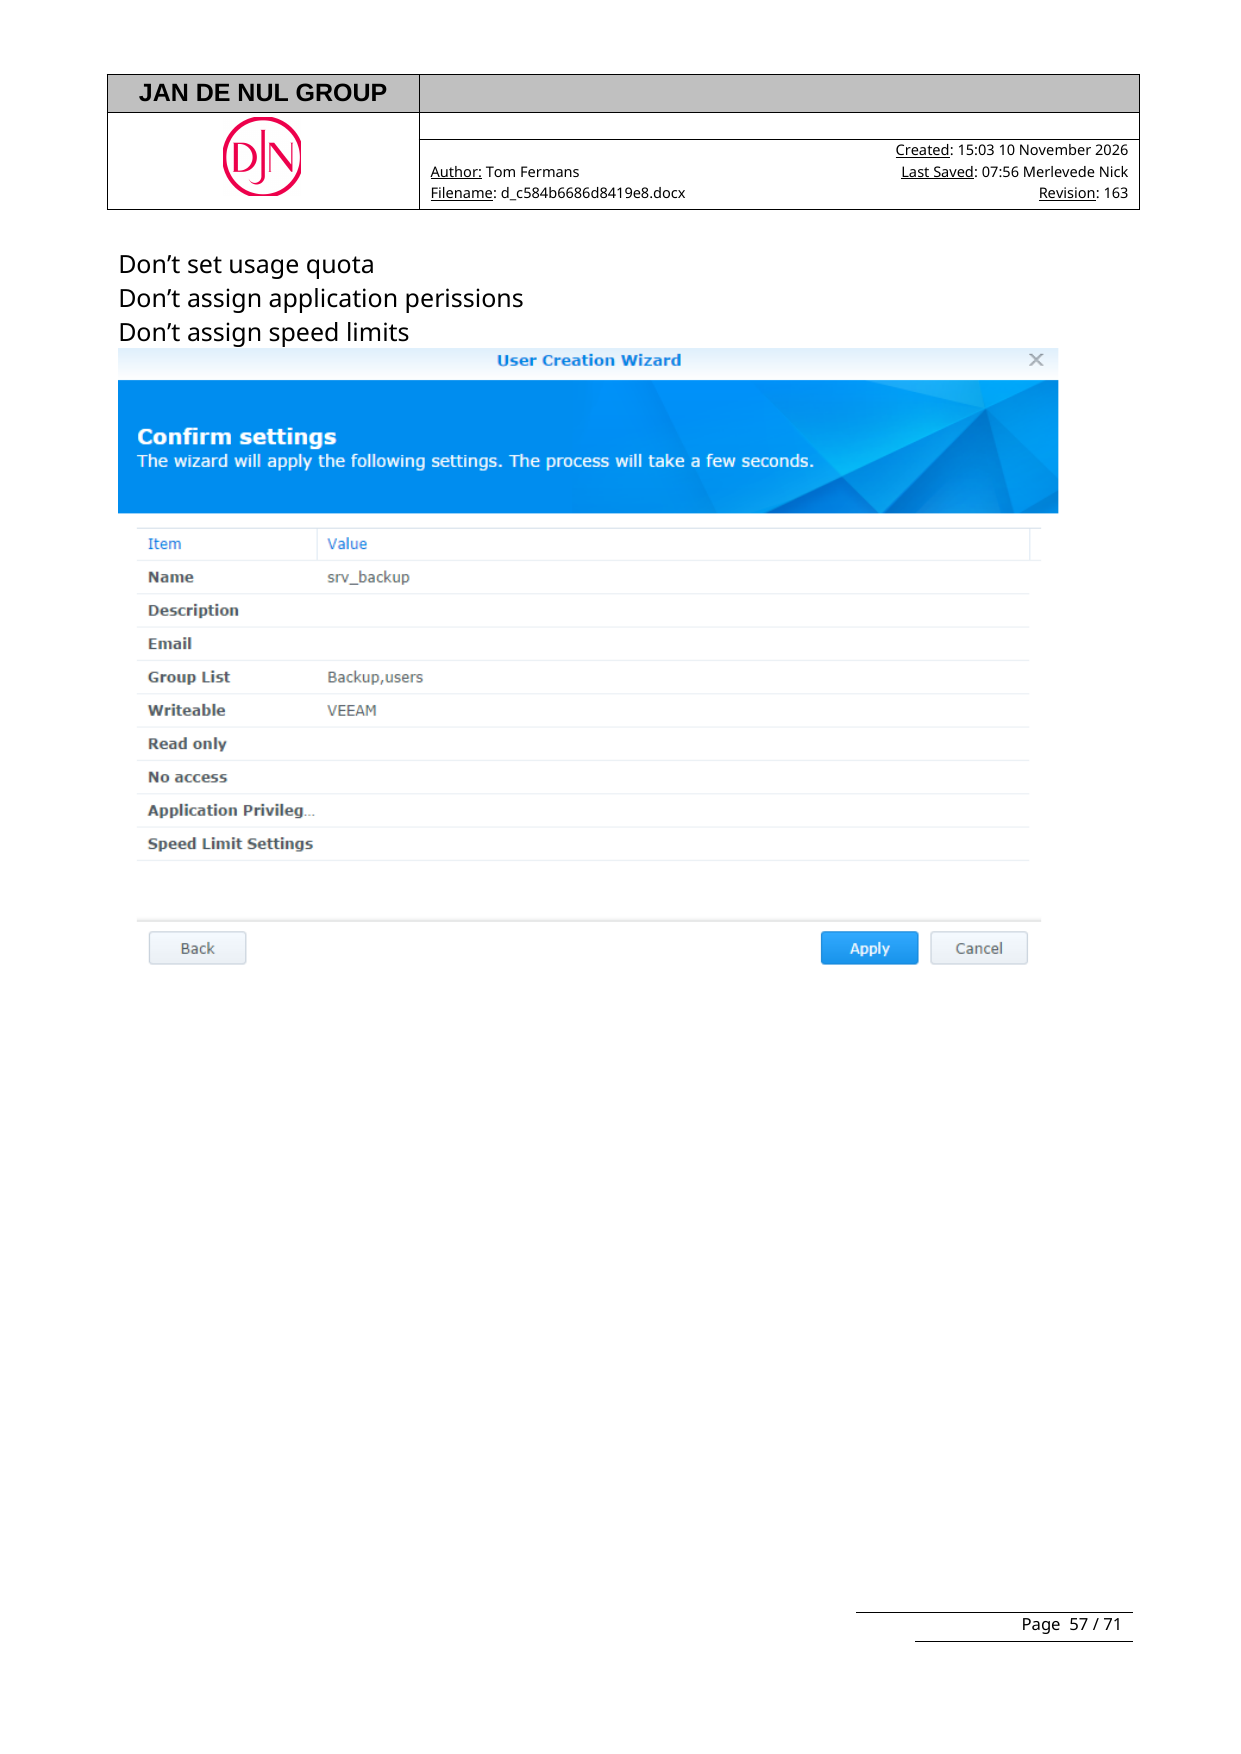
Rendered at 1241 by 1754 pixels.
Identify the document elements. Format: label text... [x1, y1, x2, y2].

text Don’t assign application perissions [118, 281, 1122, 315]
text Don’t assign speed limits [118, 315, 1122, 349]
picture [118, 348, 1059, 973]
picture [222, 117, 301, 196]
text Don’t set usage quota [118, 247, 1122, 281]
